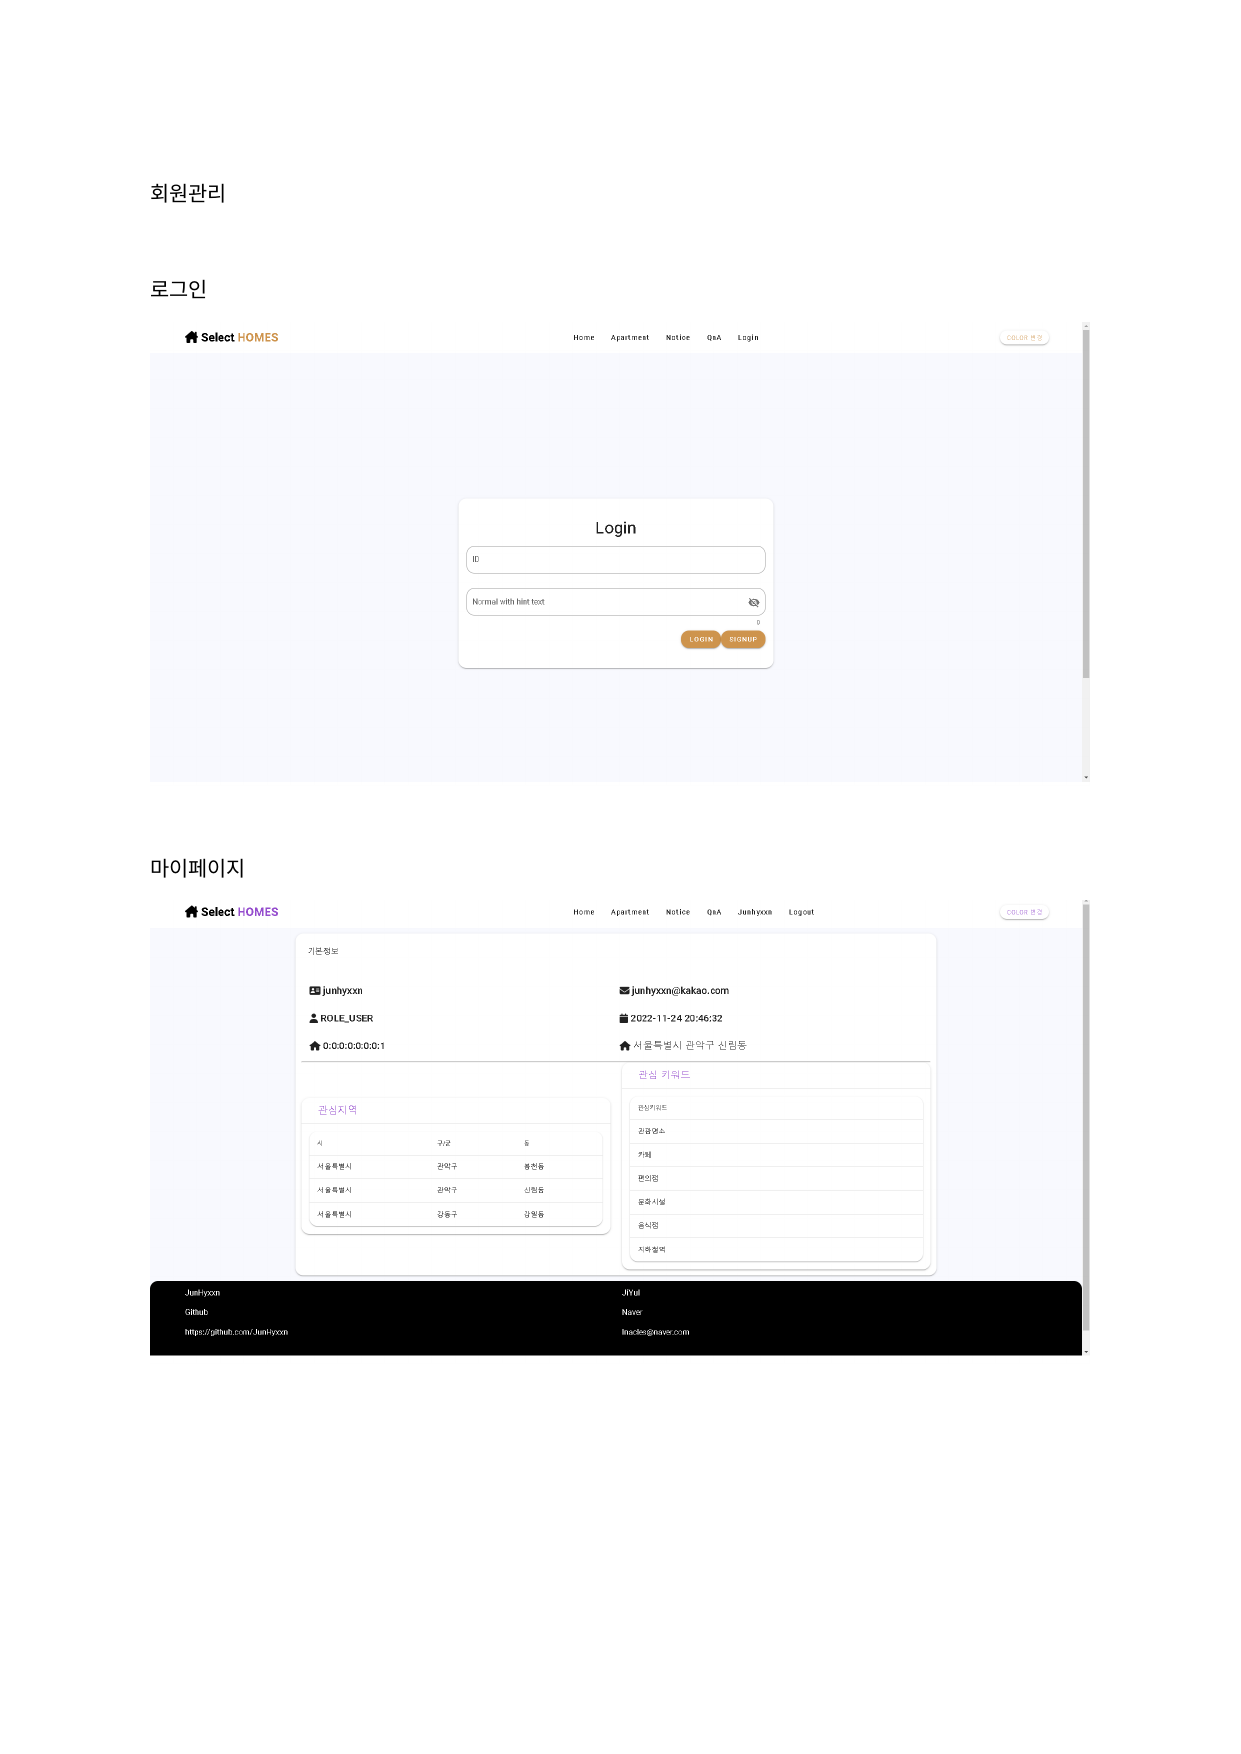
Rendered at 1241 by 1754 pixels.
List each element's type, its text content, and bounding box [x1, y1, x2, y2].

text 회원관리 [150, 177, 1090, 207]
text 마이페이지 [150, 852, 1090, 882]
picture [150, 900, 1090, 1364]
picture [150, 322, 1090, 786]
text 로그인 [150, 274, 1090, 304]
